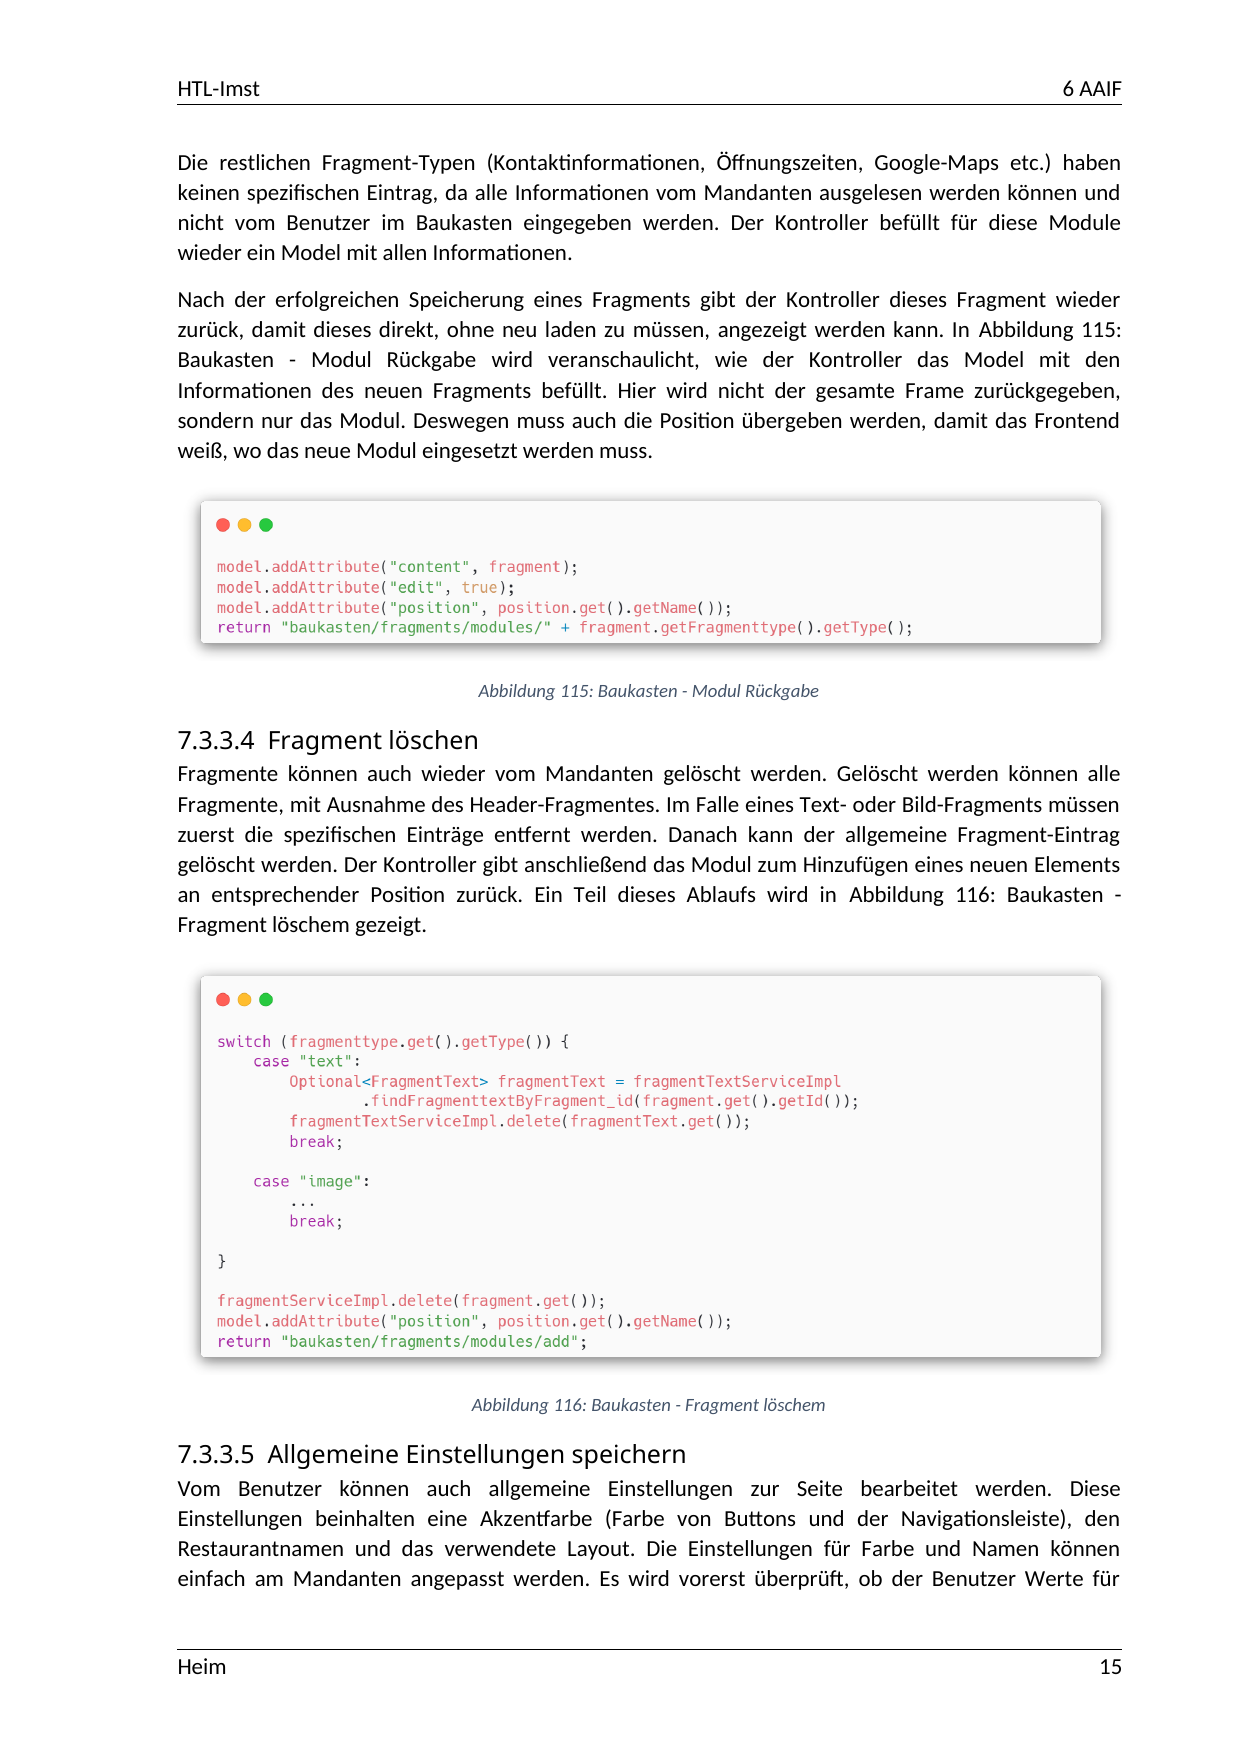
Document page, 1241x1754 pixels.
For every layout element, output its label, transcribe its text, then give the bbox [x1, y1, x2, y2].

picture [177, 957, 1123, 1375]
text Nach der erfolgreichen Speicherung eines Fragments gibt der Kontroller dieses Fragment wieder zurück, damit dieses direkt, ohne neu laden zu müssen, angezeigt werden kann. In Abbildung 115: Baukasten - Modul Rückgabe wird veranschaulicht, wie der Kontroller das Model mit den Informationen des neuen Fragments befüllt. Hier wird nicht der gesamte Frame zurückgegeben, sondern nur das Modul. Deswegen muss auch die Position übergeben werden, damit das Frontend weiß, wo das neue Modul eingesetzt werden muss. [177, 285, 1122, 464]
text Fragmente können auch wieder vom Mandanten gelöscht werden. Gelöscht werden können alle Fragmente, mit Ausnahme des Header-Fragmentes. Im Falle eines Text- oder Bild-Fragments müssen zuerst die spezifischen Einträge entfernt werden. Danach kann der allgemeine Fragment-Eintrag gelöscht werden. Der Kontroller gibt anschließend das Modul zum Hinzufügen eines neuen Elements an entsprechender Position zurück. Ein Teil dieses Ablaufs wird in Abbildung 116: Baukasten - Fragment löschem gezeigt. [177, 759, 1122, 938]
text Die restlichen Fragment-Typen (Kontaktinformationen, Öffnungszeiten, Google-Maps etc.) haben keinen spezifischen Eintrag, da alle Informationen vom Mandanten ausgelesen werden können und nicht vom Benutzer im Baukasten eingegeben werden. Der Kontroller befüllt für diese Module wieder ein Model mit allen Informationen. [177, 148, 1122, 266]
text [177, 1474, 1122, 1593]
subtitle Allgemeine Einstellungen speichern [177, 1437, 1122, 1471]
picture [177, 483, 1123, 661]
subtitle Fragment löschen [177, 723, 1122, 757]
